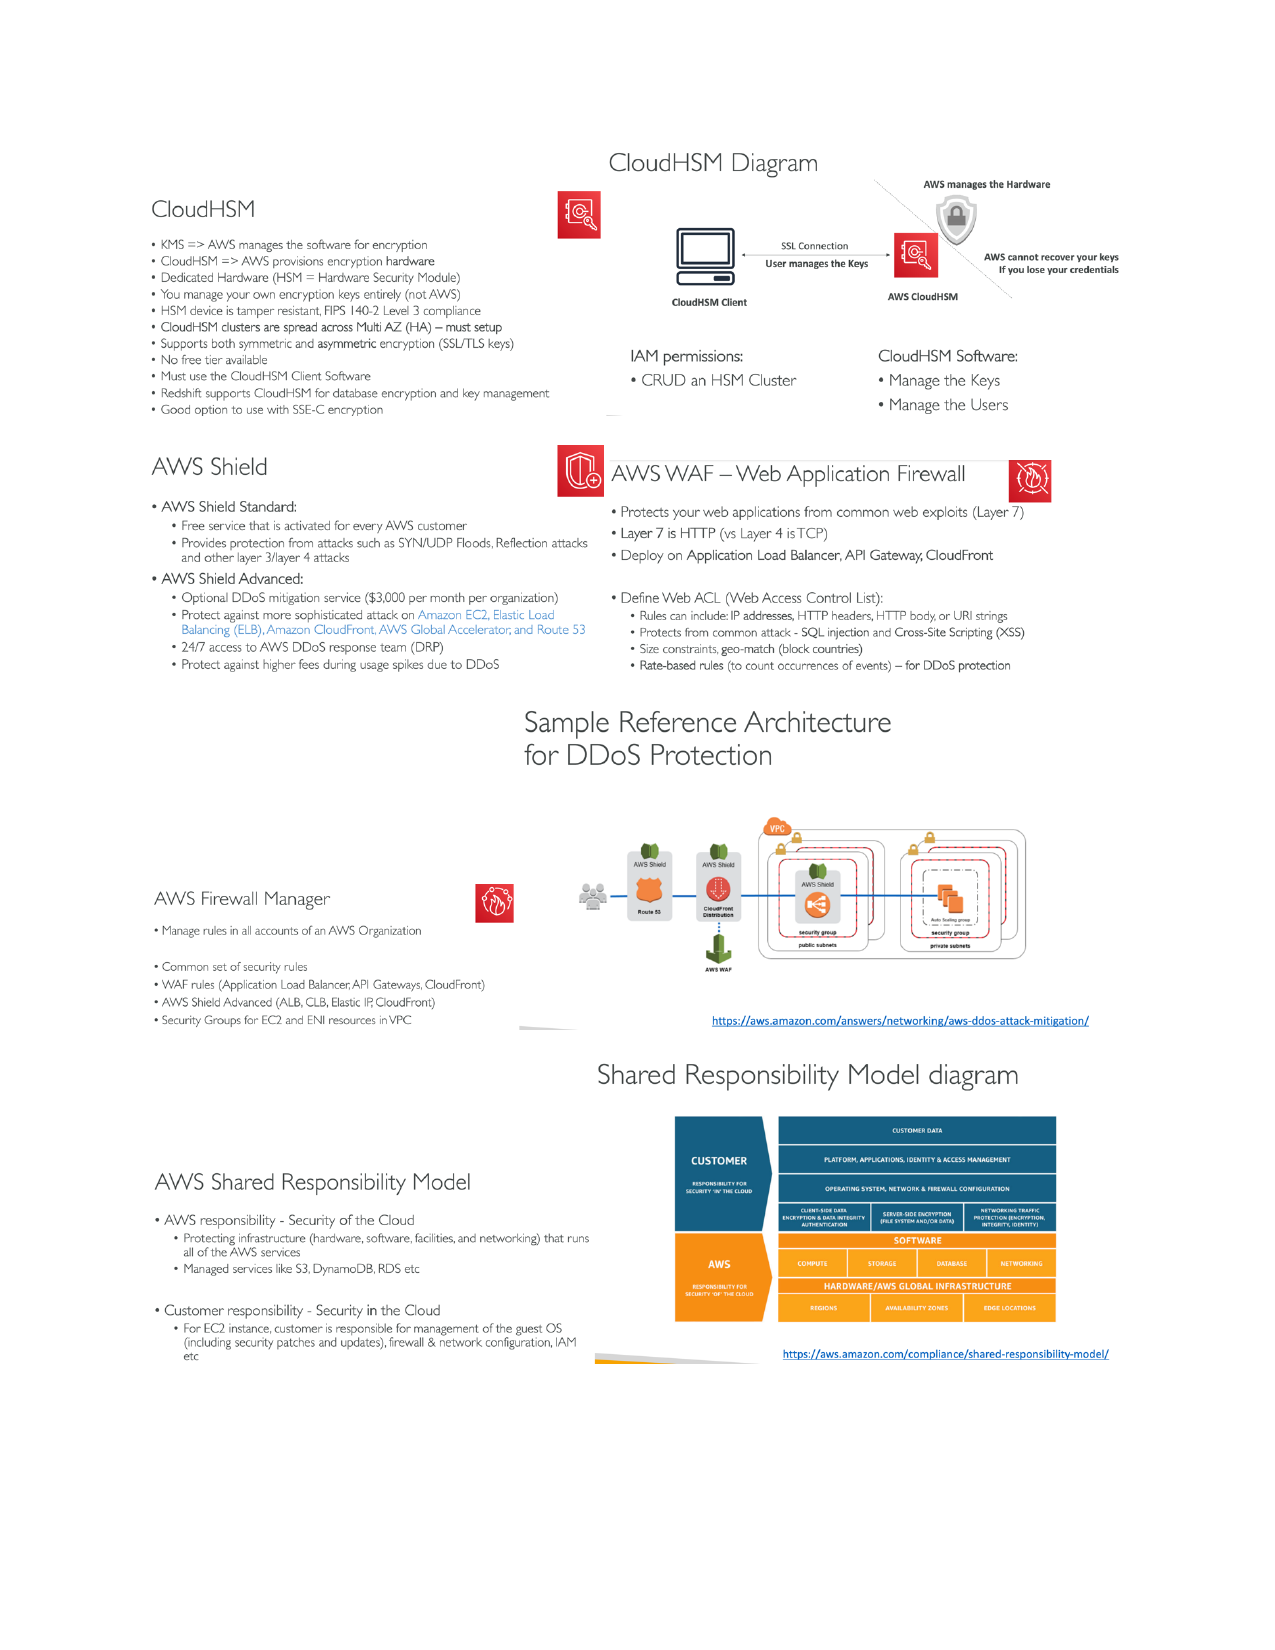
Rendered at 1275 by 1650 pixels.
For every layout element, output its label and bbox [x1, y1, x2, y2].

picture [606, 150, 1121, 416]
picture [150, 1168, 589, 1364]
picture [150, 189, 601, 416]
picture [150, 445, 604, 676]
picture [609, 460, 1052, 676]
picture [594, 1060, 1111, 1364]
picture [150, 884, 514, 1030]
picture [519, 705, 1093, 1030]
